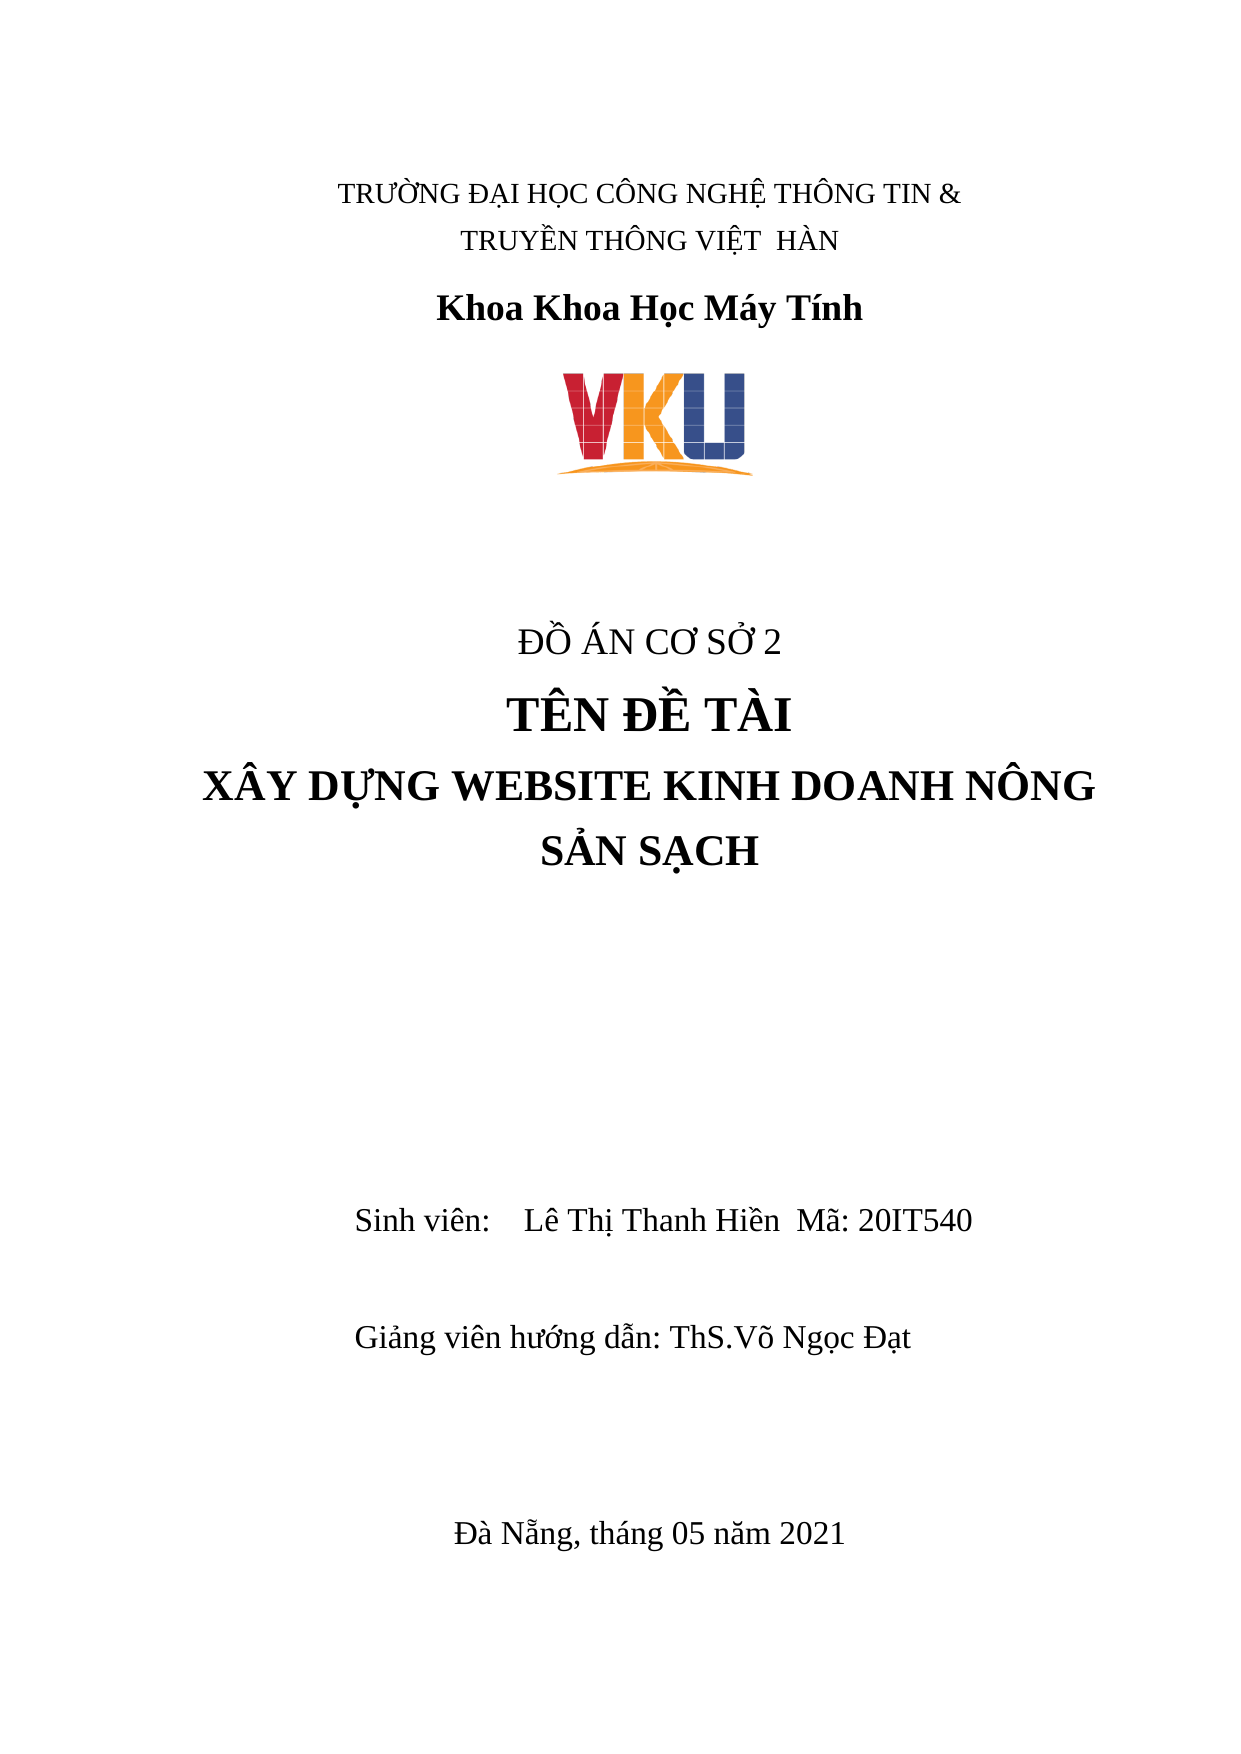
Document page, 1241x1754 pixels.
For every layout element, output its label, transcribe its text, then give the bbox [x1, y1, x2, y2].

text Giảng viên hướng dẫn: ThS.Võ Ngọc Đạt [177, 1318, 1122, 1356]
text TRƯỜNG ĐẠI HỌC CÔNG NGHỆ THÔNG TIN & [177, 177, 1122, 210]
text TÊN ĐỀ TÀI [177, 684, 1122, 742]
picture [546, 362, 753, 484]
text Sinh viên: Lê Thị Thanh Hiền Mã: 20IT540 [177, 1201, 1122, 1239]
text Khoa Khoa Học Máy Tính [177, 286, 1122, 329]
text TRUYỀN THÔNG VIỆT HÀN [177, 223, 1122, 256]
text Đà Nẵng, tháng 05 năm 2021 [177, 1513, 1122, 1551]
text XÂY DỰNG WEBSITE KINH DOANH NÔNG SẢN SẠCH [177, 759, 1122, 875]
text ĐỒ ÁN CƠ SỞ 2 [177, 620, 1122, 663]
